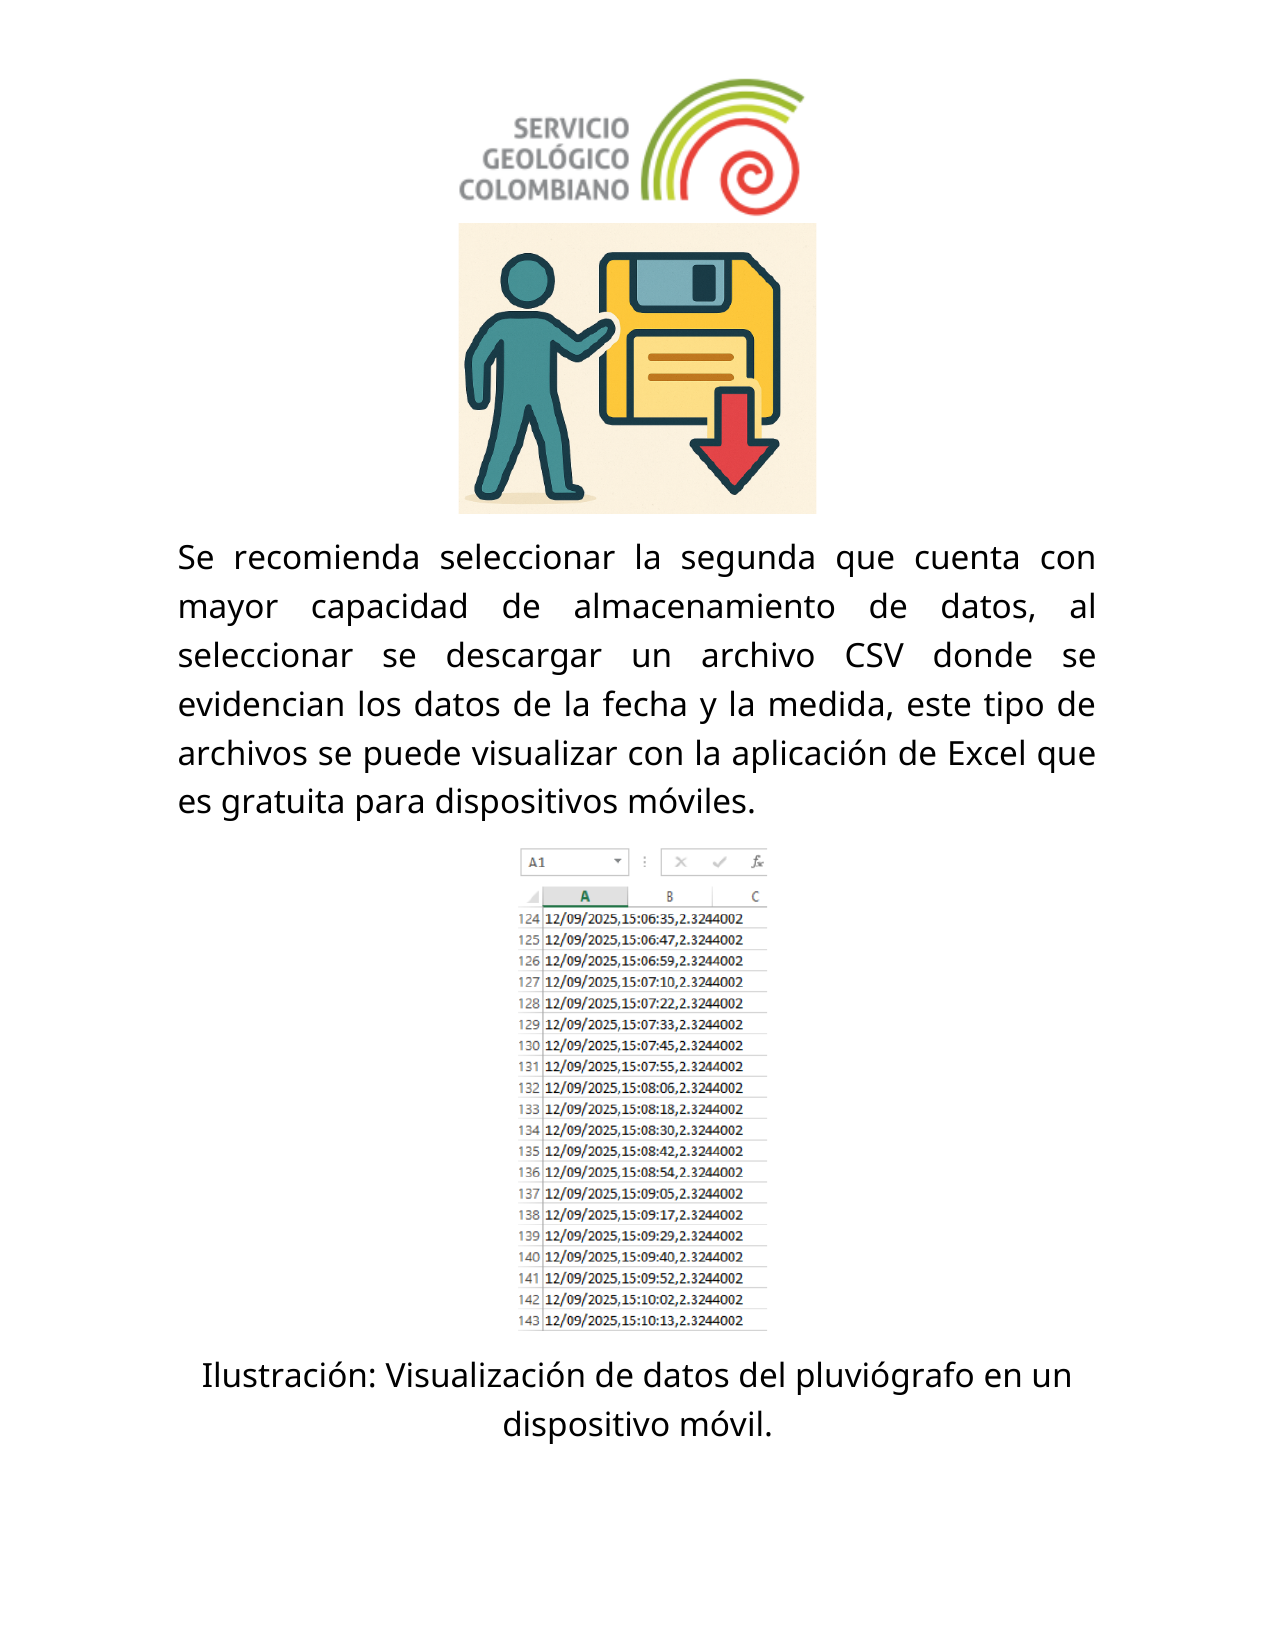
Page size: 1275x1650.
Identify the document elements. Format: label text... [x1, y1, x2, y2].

picture [452, 73, 823, 514]
text Ilustración: Visualización de datos del pluviógrafo en un dispositivo móvil. [177, 1352, 1098, 1446]
picture [507, 843, 768, 1332]
text Se recomienda seleccionar la segunda que cuenta con mayor capacidad de almacenamiento de datos, al seleccionar se descargar un archivo CSV donde se evidencian los datos de la fecha y la medida, este tipo de archivos se puede visualizar con la aplicación de Excel que es gratuita para dispositivos móviles. [177, 533, 1098, 824]
